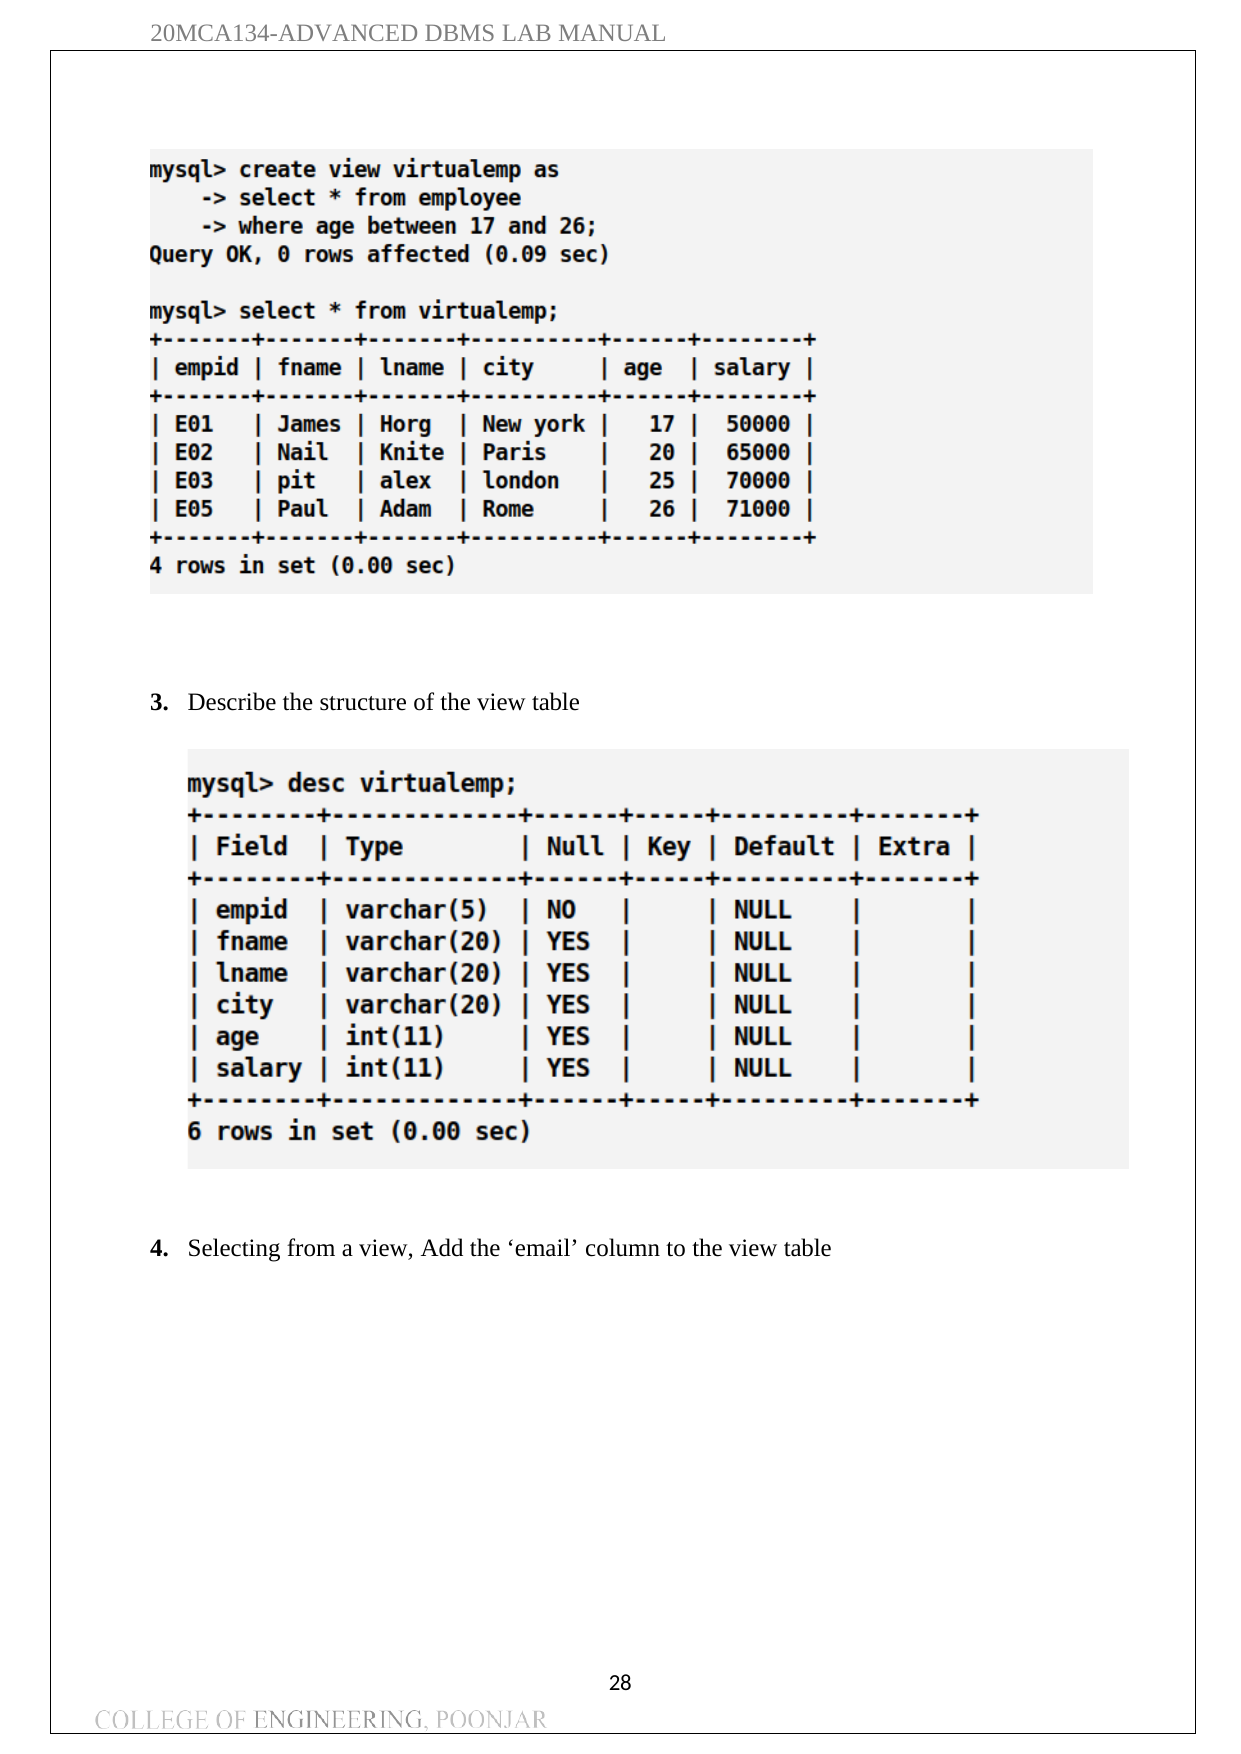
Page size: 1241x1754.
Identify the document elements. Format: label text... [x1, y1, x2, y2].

list Selecting from a view, Add the ‘email’ column to the view table [150, 1233, 1195, 1261]
picture [150, 149, 1093, 594]
list Describe the structure of the view table [150, 687, 1195, 716]
picture [95, 1710, 246, 1729]
picture [187, 749, 1129, 1169]
picture [253, 1710, 548, 1732]
